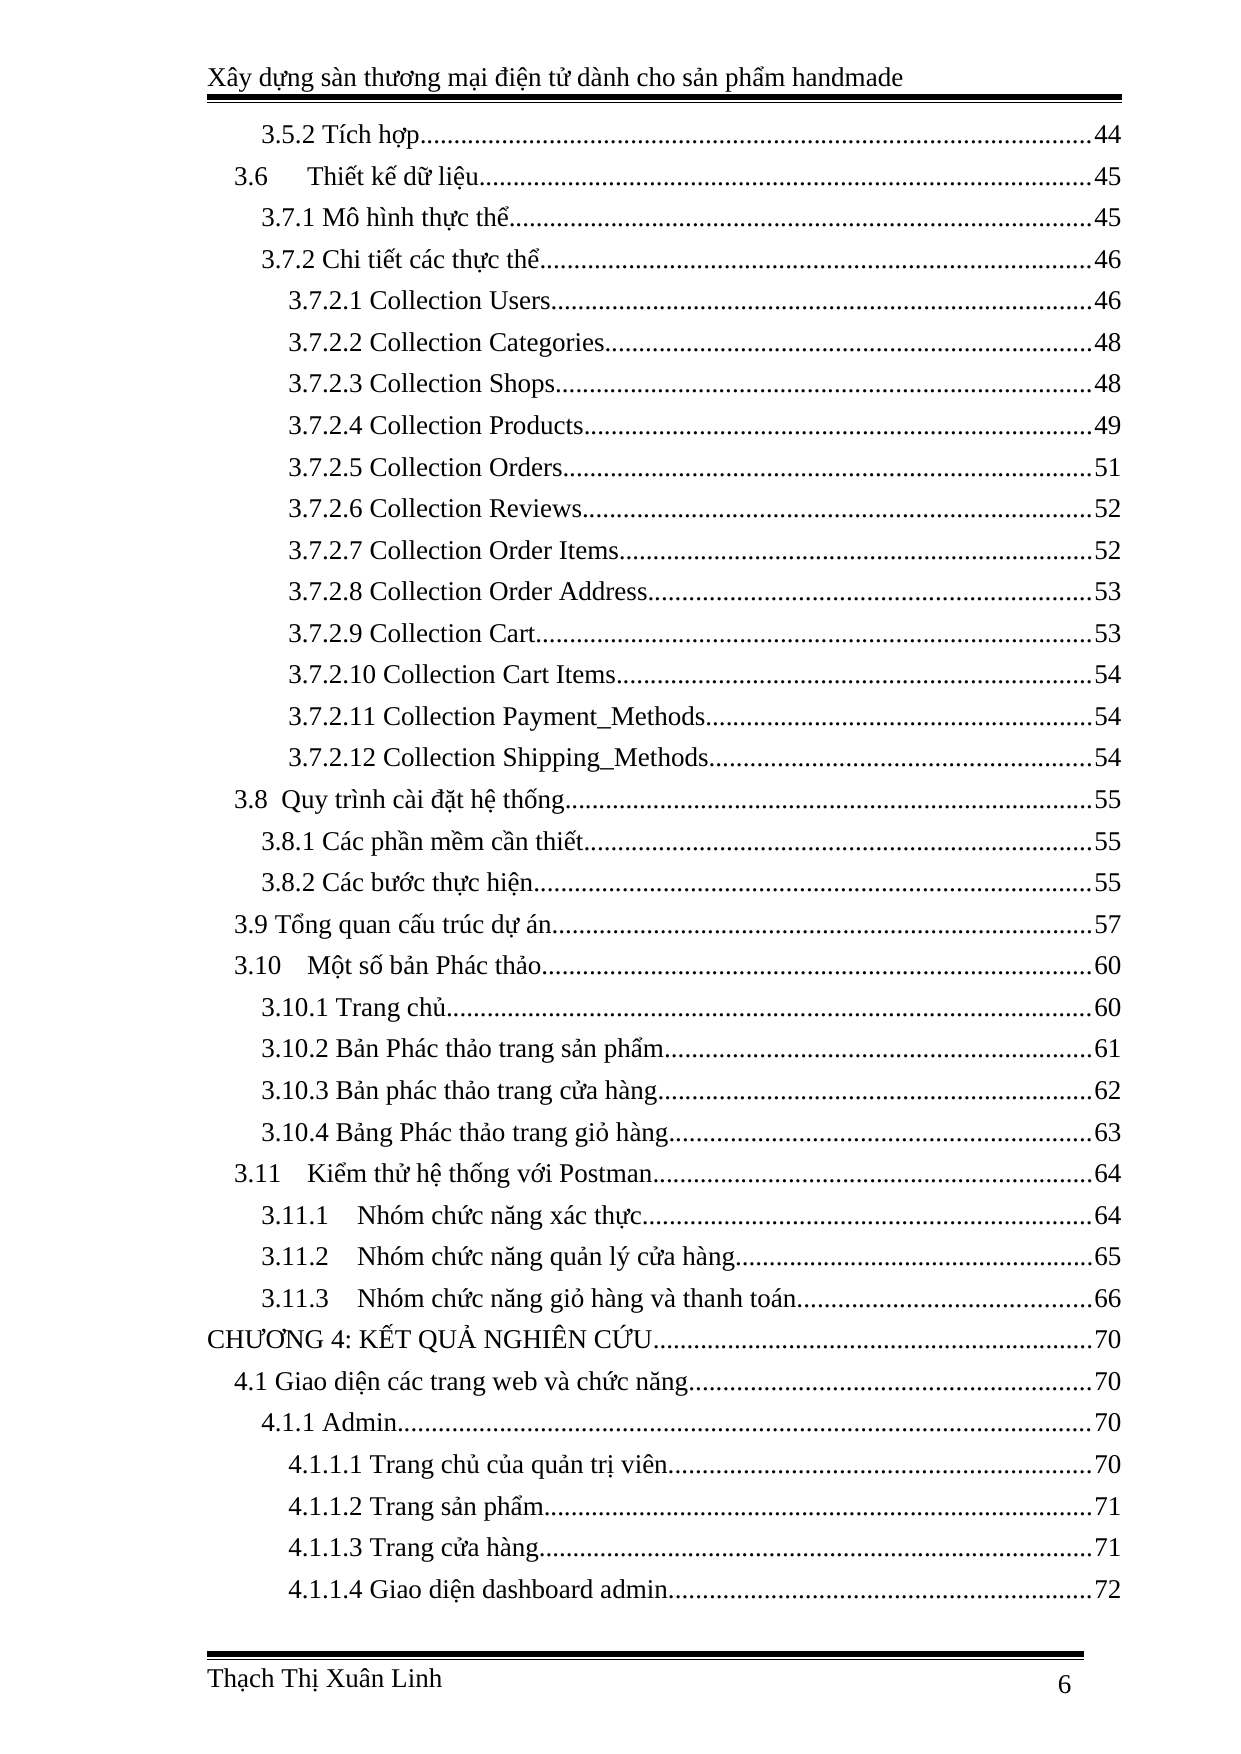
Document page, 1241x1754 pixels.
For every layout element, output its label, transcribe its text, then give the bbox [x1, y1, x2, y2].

text 3.5.2 Tích hợp 44 [261, 118, 1122, 149]
text 3.7.2.6 Collection Reviews 52 [288, 492, 1122, 523]
text 4.1.1.2 Trang sản phẩm 71 [288, 1490, 1122, 1521]
text 3.7.2.10 Collection Cart Items 54 [288, 658, 1122, 689]
text 3.7.1 Mô hình thực thể 45 [261, 201, 1122, 232]
text 3.7.2 Chi tiết các thực thể 46 [261, 243, 1122, 274]
text 3.10.1 Trang chủ 60 [261, 991, 1122, 1022]
text 3.10.2 Bản Phác thảo trang sản phẩm 61 [261, 1032, 1122, 1064]
text 4.1 Giao diện các trang web và chức năng 70 [234, 1365, 1122, 1396]
text 3.11.2 Nhóm chức năng quản lý cửa hàng 65 [261, 1240, 1122, 1271]
text 4.1.1.4 Giao diện dashboard admin 72 [288, 1573, 1122, 1604]
text 3.10.4 Bảng Phác thảo trang giỏ hàng 63 [261, 1116, 1122, 1147]
text 3.11.1 Nhóm chức năng xác thực 64 [261, 1199, 1122, 1230]
text 3.10.3 Bản phác thảo trang cửa hàng 62 [261, 1074, 1122, 1105]
text 3.8.1 Các phần mềm cần thiết 55 [261, 825, 1122, 856]
text 3.7.2.7 Collection Order Items 52 [288, 534, 1122, 565]
text 3.9 Tổng quan cấu trúc dự án 57 [234, 908, 1122, 939]
text 3.7.2.9 Collection Cart 53 [288, 617, 1122, 648]
text 3.8.2 Các bước thực hiện 55 [261, 866, 1122, 897]
text 4.1.1.3 Trang cửa hàng 71 [288, 1531, 1122, 1562]
text 3.7.2.12 Collection Shipping_Methods 54 [288, 742, 1122, 773]
text 3.11 Kiểm thử hệ thống với Postman 64 [234, 1157, 1122, 1188]
text 3.8 Quy trình cài đặt hệ thống 55 [234, 783, 1122, 814]
text 3.7.2.2 Collection Categories 48 [288, 326, 1122, 357]
text 3.7.2.3 Collection Shops 48 [288, 367, 1122, 399]
text 4.1.1.1 Trang chủ của quản trị viên 70 [288, 1448, 1122, 1479]
text 3.10 Một số bản Phác thảo 60 [234, 949, 1122, 981]
text 3.7.2.11 Collection Payment_Methods 54 [288, 700, 1122, 731]
text 4.1.1 Admin 70 [261, 1407, 1122, 1438]
text 3.6 Thiết kế dữ liệu 45 [234, 160, 1122, 191]
text 3.7.2.4 Collection Products 49 [288, 409, 1122, 440]
text 3.11.3 Nhóm chức năng giỏ hàng và thanh toán 66 [261, 1282, 1122, 1313]
text 3.7.2.1 Collection Users 46 [288, 284, 1122, 316]
text 3.7.2.8 Collection Order Address 53 [288, 575, 1122, 606]
text CHƯƠNG 4: KẾT QUẢ NGHIÊN CỨU 70 [207, 1323, 1122, 1354]
text 3.7.2.5 Collection Orders 51 [288, 451, 1122, 482]
